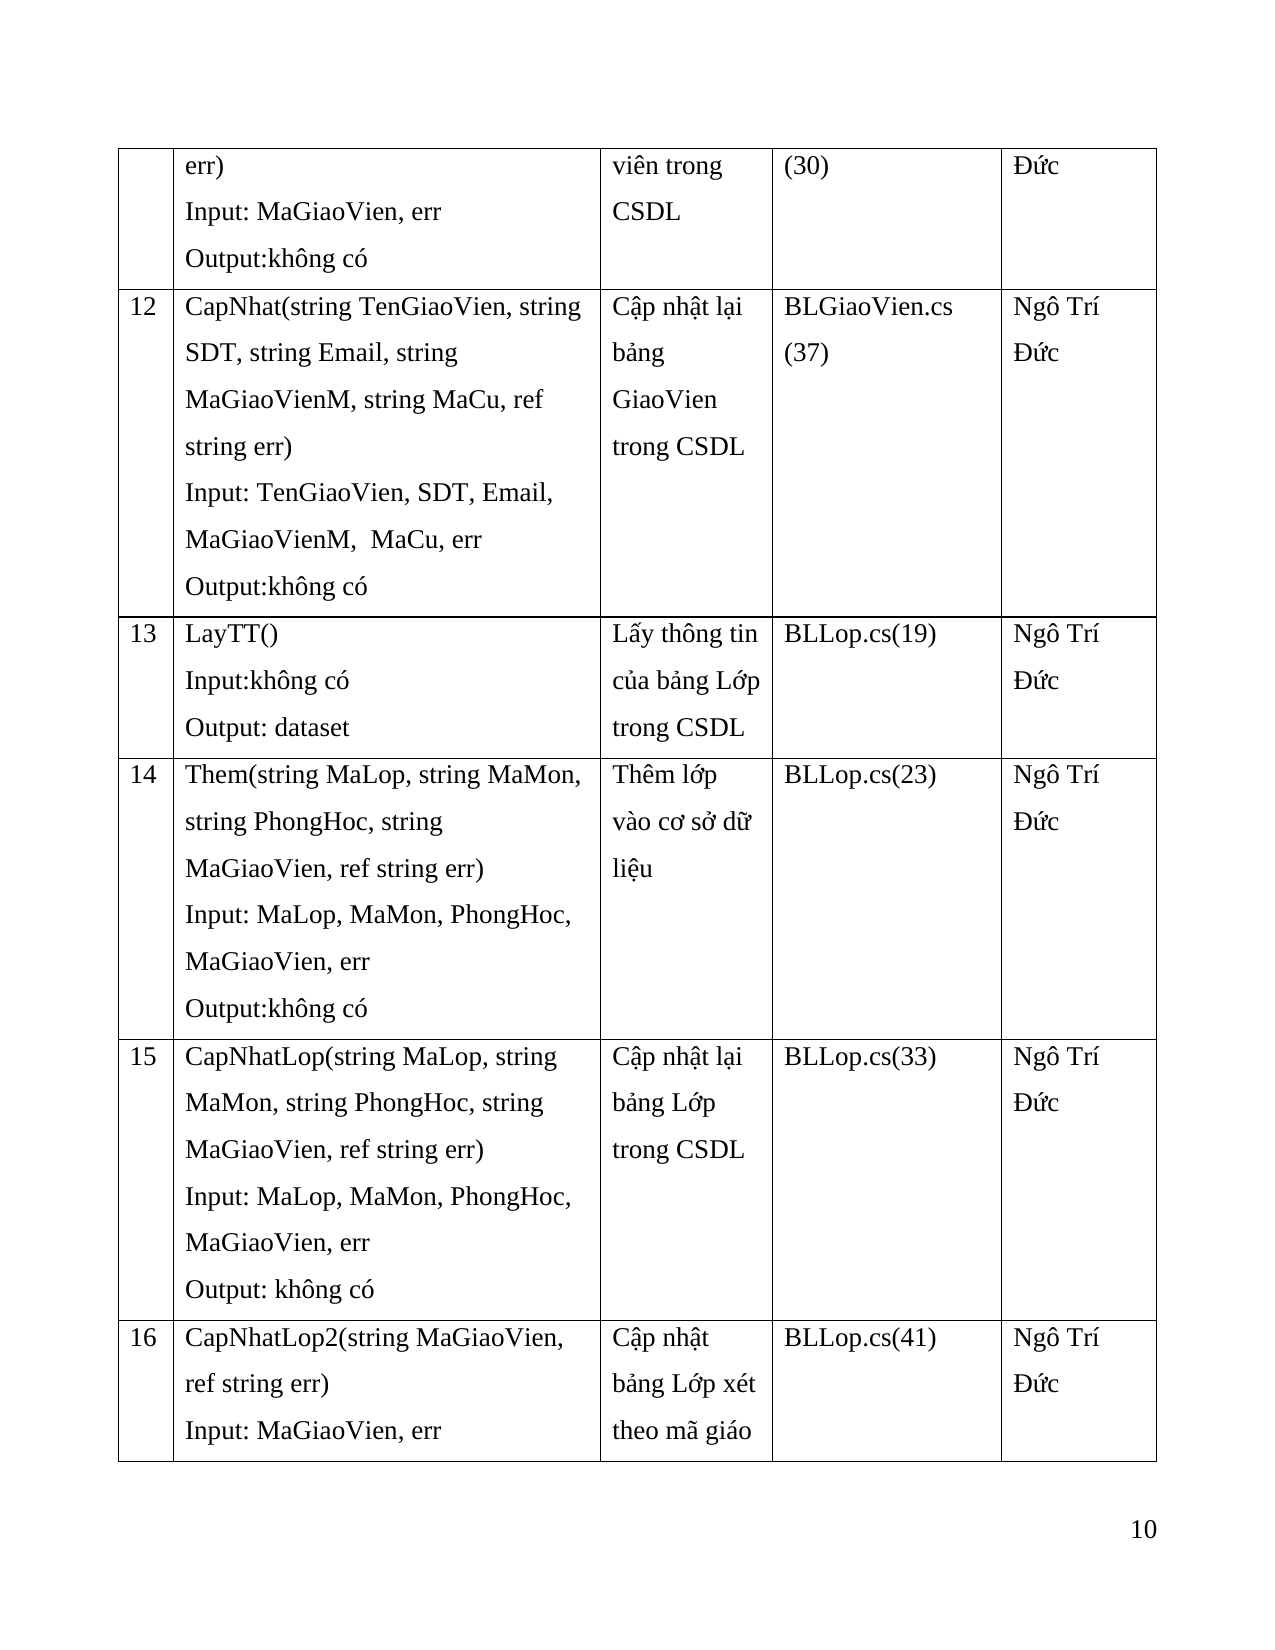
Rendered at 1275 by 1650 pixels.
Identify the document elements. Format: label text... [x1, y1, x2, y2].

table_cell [601, 149, 772, 289]
table_cell CapNhatLop(string MaLop, string MaMon, string PhongHoc, string MaGiaoVien, ref string err) Input: MaLop, MaMon, PhongHoc, MaGiaoVien, err Output: không có [174, 1040, 600, 1319]
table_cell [174, 149, 600, 289]
table_cell 15 [119, 1040, 173, 1319]
table_cell BLLop.cs(23) [773, 759, 1001, 1038]
table_cell 13 [119, 618, 173, 757]
table_cell BLLop.cs(33) [773, 1040, 1001, 1319]
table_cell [174, 1321, 600, 1461]
table_cell Ngô Trí Đức [1002, 1040, 1156, 1319]
table_cell BLLop.cs(41) [773, 1321, 1001, 1461]
table_cell Them(string MaLop, string MaMon, string PhongHoc, string MaGiaoVien, ref string err) Input: MaLop, MaMon, PhongHoc, MaGiaoVien, err Output:không có [174, 759, 600, 1038]
table_cell Ngô Trí Đức [1002, 618, 1156, 757]
table_cell 16 [119, 1321, 173, 1461]
table_cell Ngô Trí Đức [1002, 759, 1156, 1038]
table_cell 11 [119, 149, 173, 289]
table_cell Ngô Trí Đức [1002, 290, 1156, 616]
table_cell Cập nhật lại bảng GiaoVien trong CSDL [601, 290, 772, 616]
table_cell CapNhat(string TenGiaoVien, string SDT, string Email, string MaGiaoVienM, string MaCu, ref string err) Input: TenGiaoVien, SDT, Email, MaGiaoVienM, MaCu, err Output:không có [174, 290, 600, 616]
table_cell 12 [119, 290, 173, 616]
table_cell LayTT() Input:không có Output: dataset [174, 618, 600, 757]
table_cell Ngô Trí Đức [1002, 149, 1156, 289]
table_cell Thêm lớp vào cơ sở dữ liệu [601, 759, 772, 1038]
table_cell Cập nhật lại bảng Lớp trong CSDL [601, 1040, 772, 1319]
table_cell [601, 1321, 772, 1461]
table_cell BLGiaoVien.cs (30) [773, 149, 1001, 289]
table_cell Ngô Trí Đức [1002, 1321, 1156, 1461]
table_cell 14 [119, 759, 173, 1038]
table_cell BLGiaoVien.cs (37) [773, 290, 1001, 616]
table_cell Lấy thông tin của bảng Lớp trong CSDL [601, 618, 772, 757]
table_cell BLLop.cs(19) [773, 618, 1001, 757]
